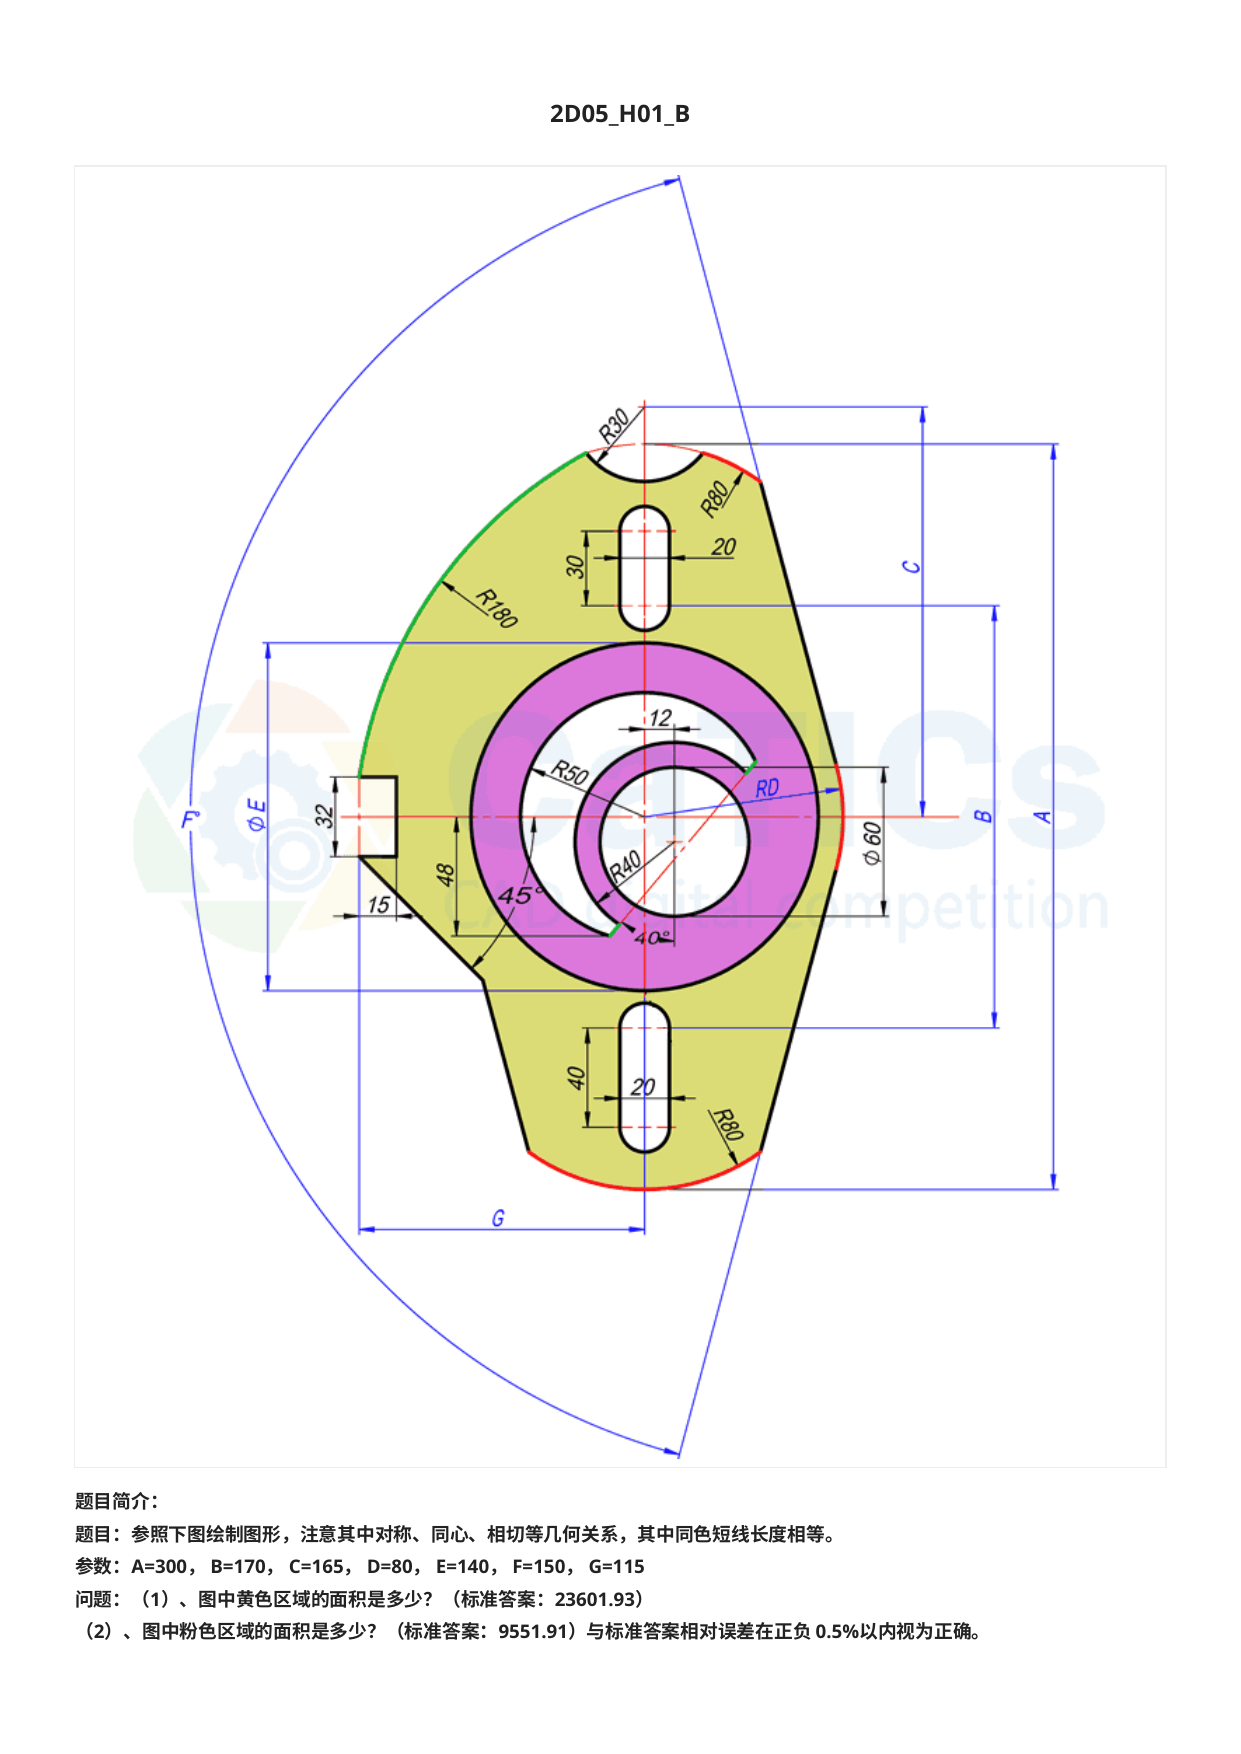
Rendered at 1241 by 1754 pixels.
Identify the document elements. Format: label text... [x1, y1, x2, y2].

text 参数：A=300， B=170， C=165， D=80， E=140， F=150， G=115 [75, 1549, 1165, 1582]
text 问题：（1）、图中黄色区域的面积是多少？（标准答案：23601.93） （2）、图中粉色区域的面积是多少？（标准答案：9551.91）与标准答案相对误差在正负0.5%以内视为正确。 [75, 1582, 1165, 1647]
picture [75, 175, 1165, 1459]
text 题目简介： [75, 1484, 1165, 1517]
text 题目：参照下图绘制图形，注意其中对称、同心、相切等几何关系，其中同色短线长度相等。 [75, 1517, 1165, 1549]
text 2D05_H01_B [75, 81, 1165, 146]
